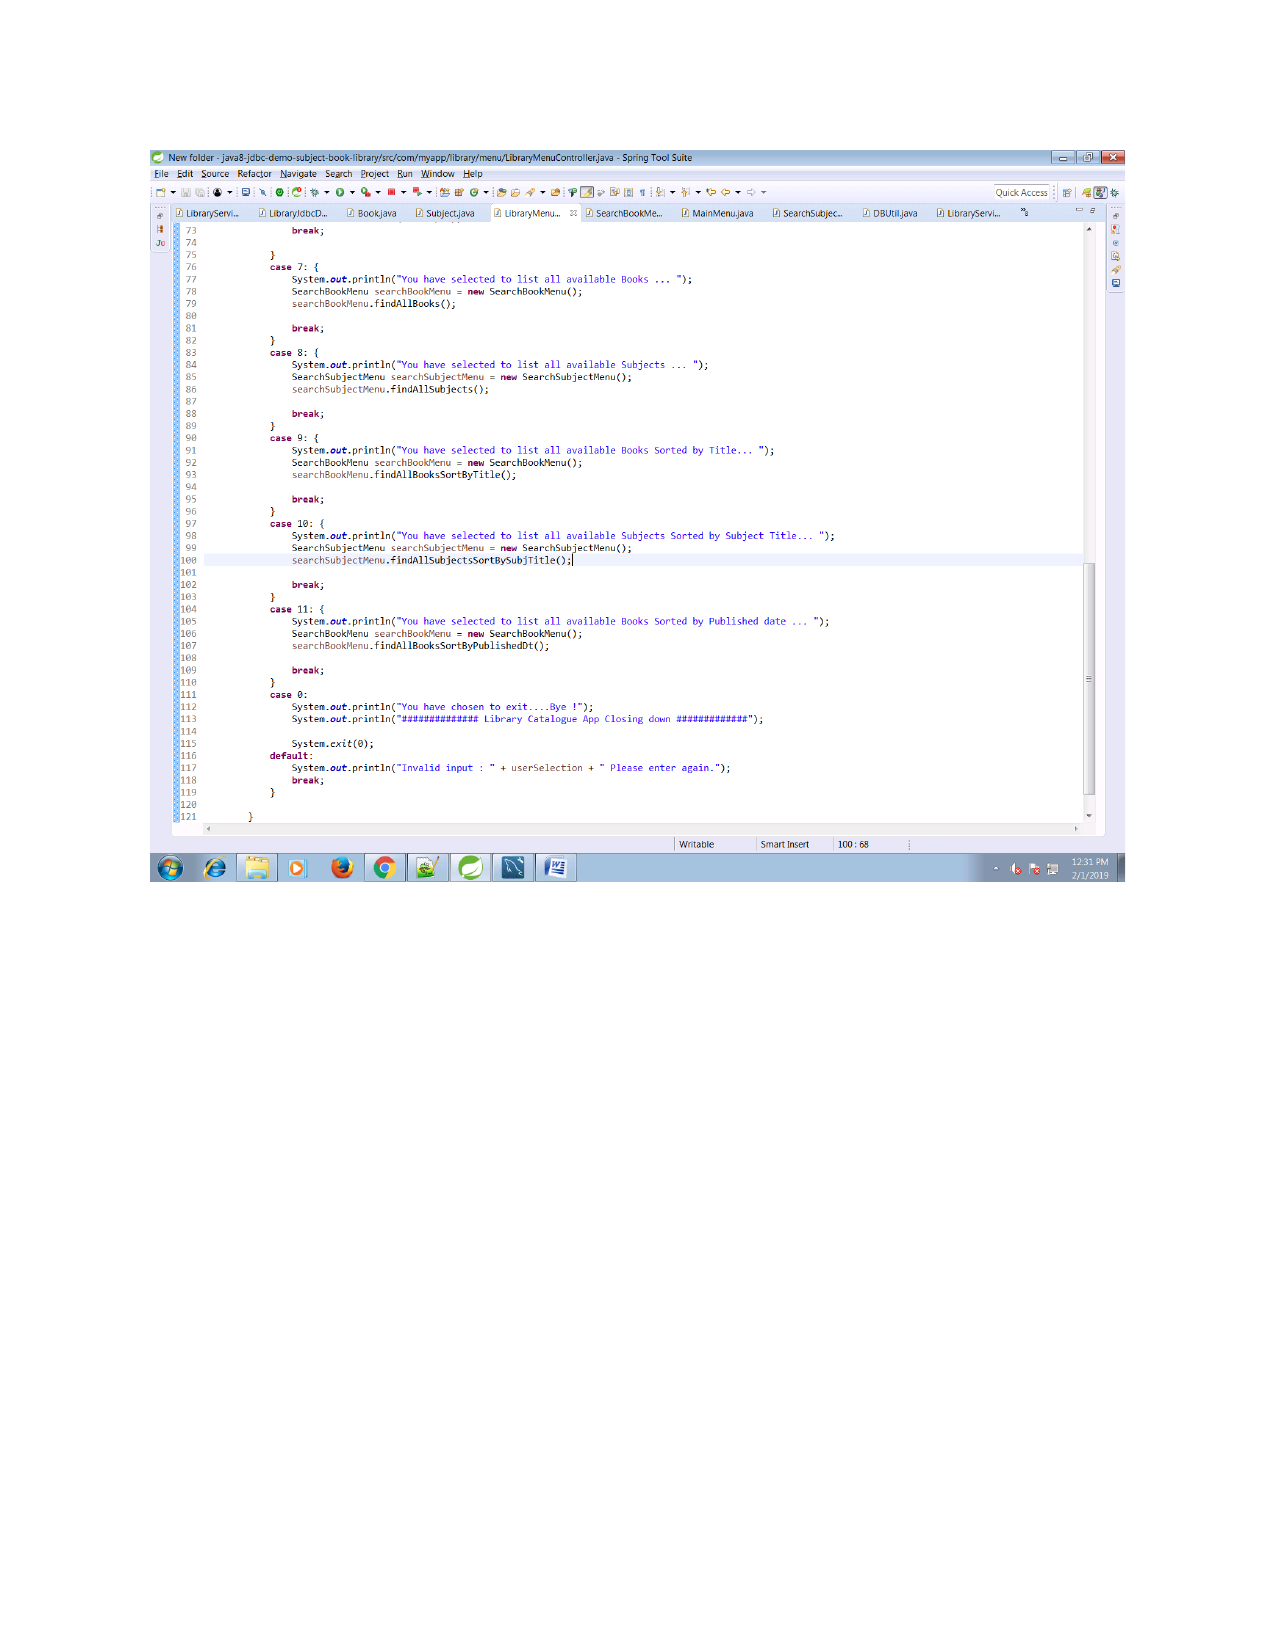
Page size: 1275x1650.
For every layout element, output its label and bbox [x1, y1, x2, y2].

picture [150, 150, 1125, 882]
